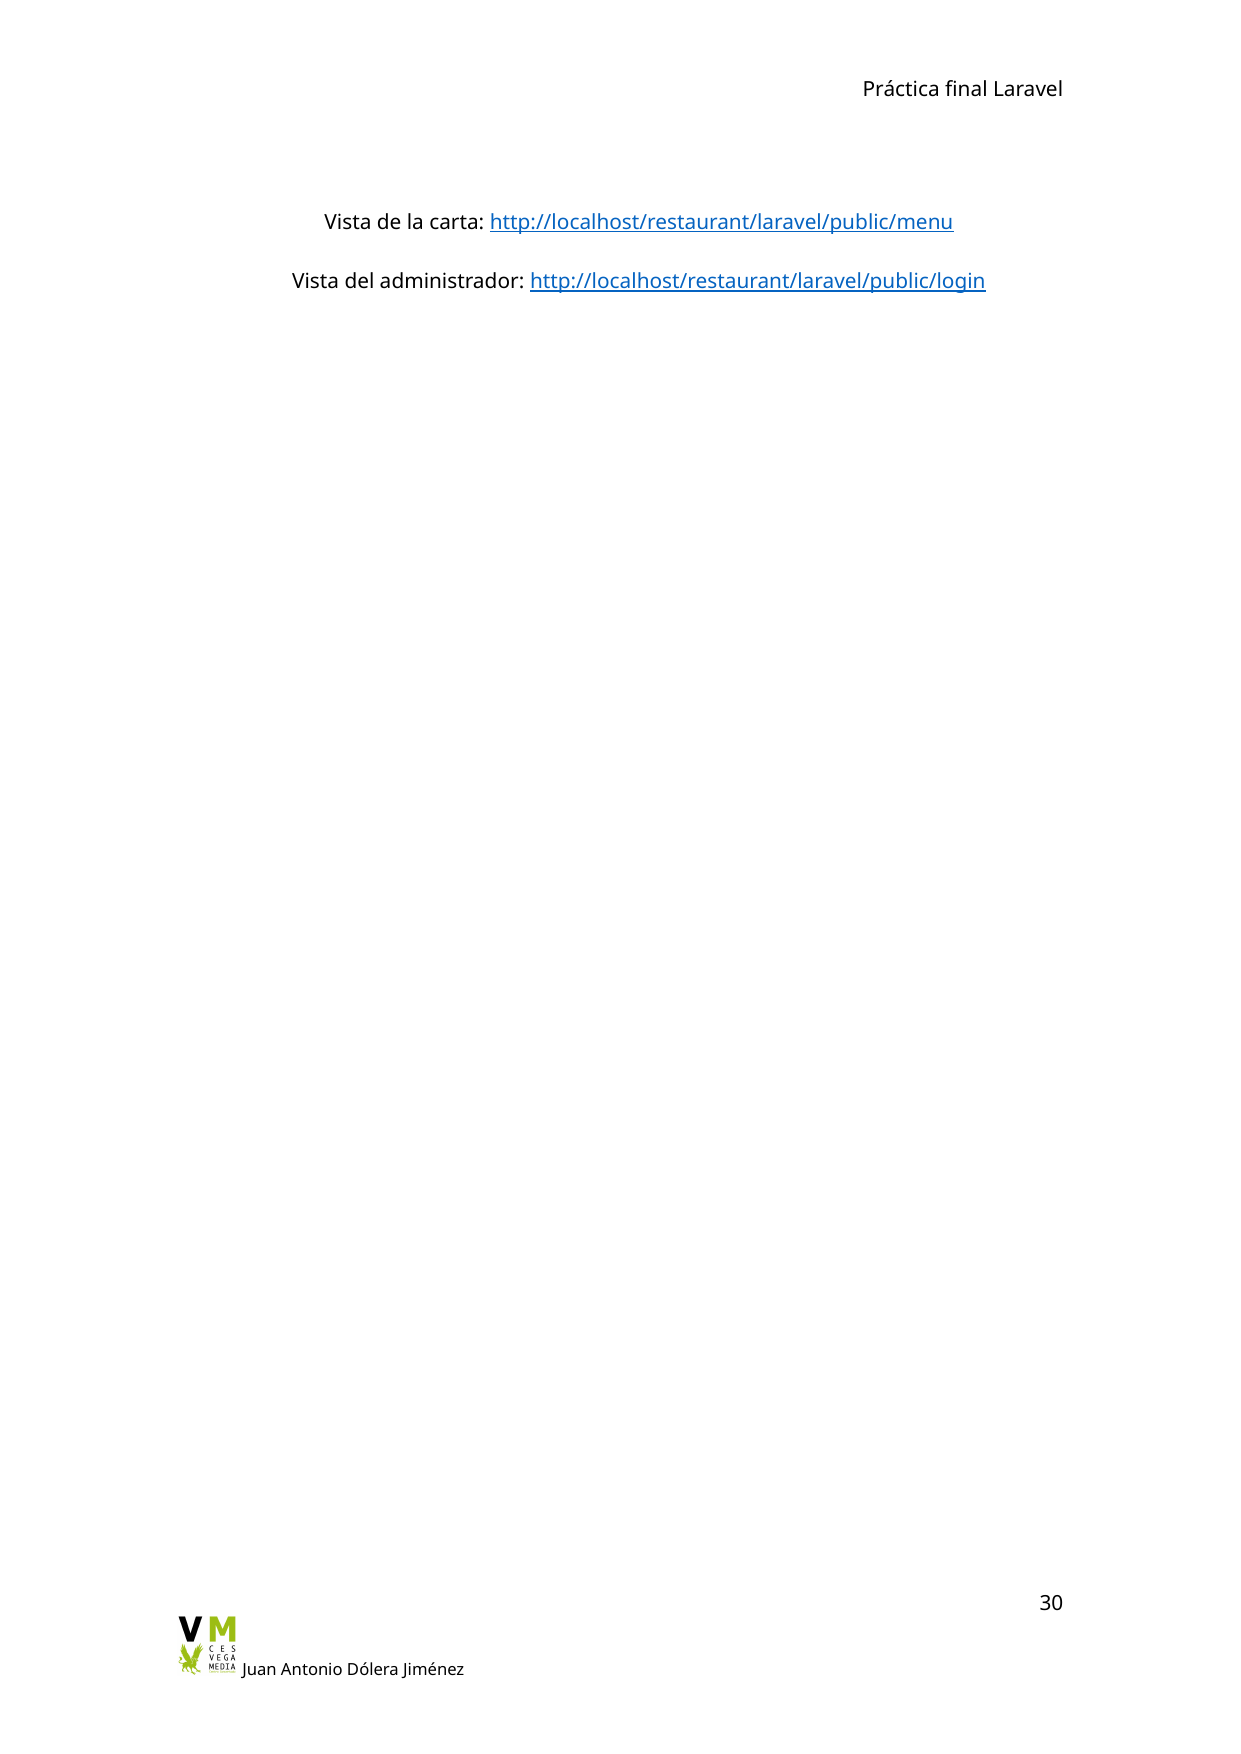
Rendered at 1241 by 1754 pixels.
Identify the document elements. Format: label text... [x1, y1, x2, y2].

text Vista del administrador: http://localhost/restaurant/laravel/public/login [177, 266, 1063, 294]
picture [177, 1616, 237, 1676]
text Vista de la carta: http://localhost/restaurant/laravel/public/menu [177, 207, 1063, 235]
